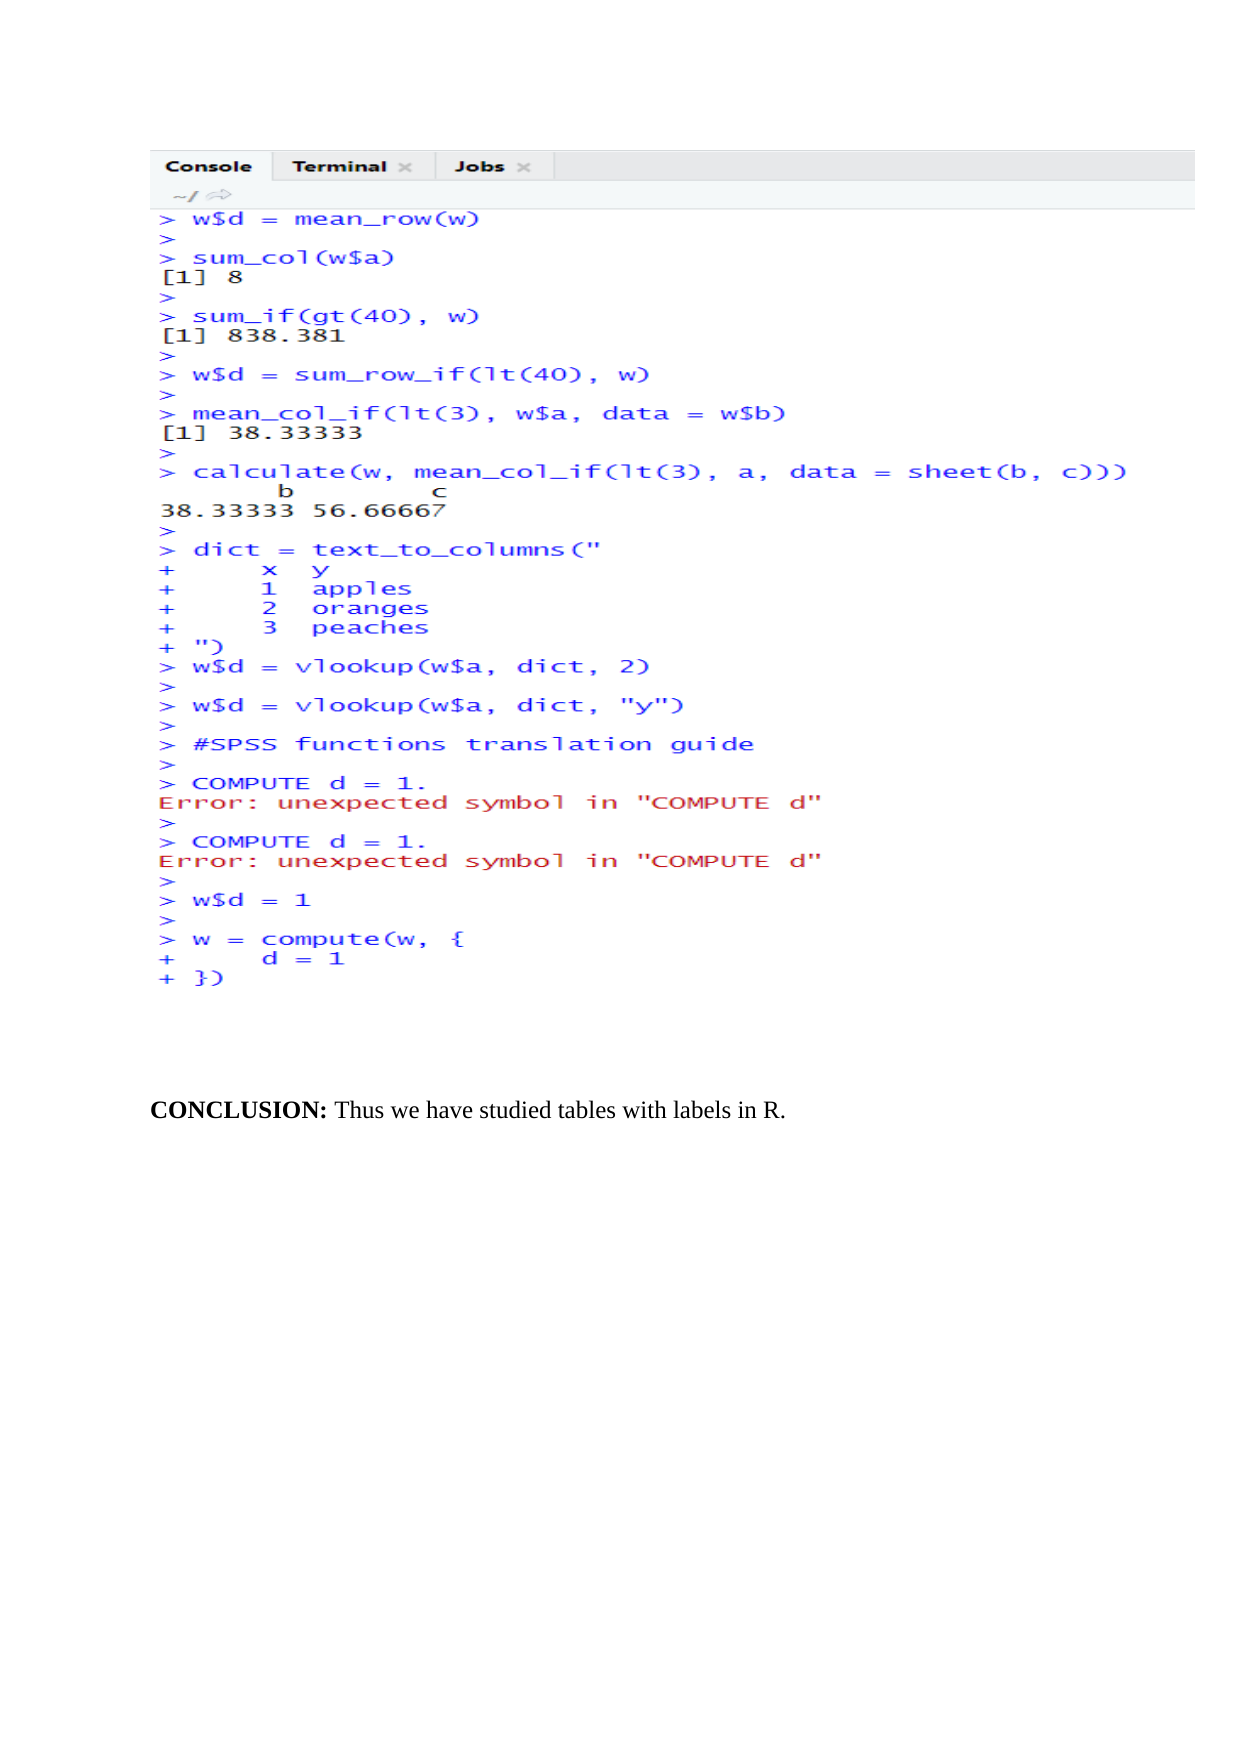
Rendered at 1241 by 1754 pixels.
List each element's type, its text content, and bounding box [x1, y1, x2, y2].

text CONCLUSION: Thus we have studied tables with labels in R. [150, 1095, 1090, 1124]
picture [150, 150, 1195, 990]
